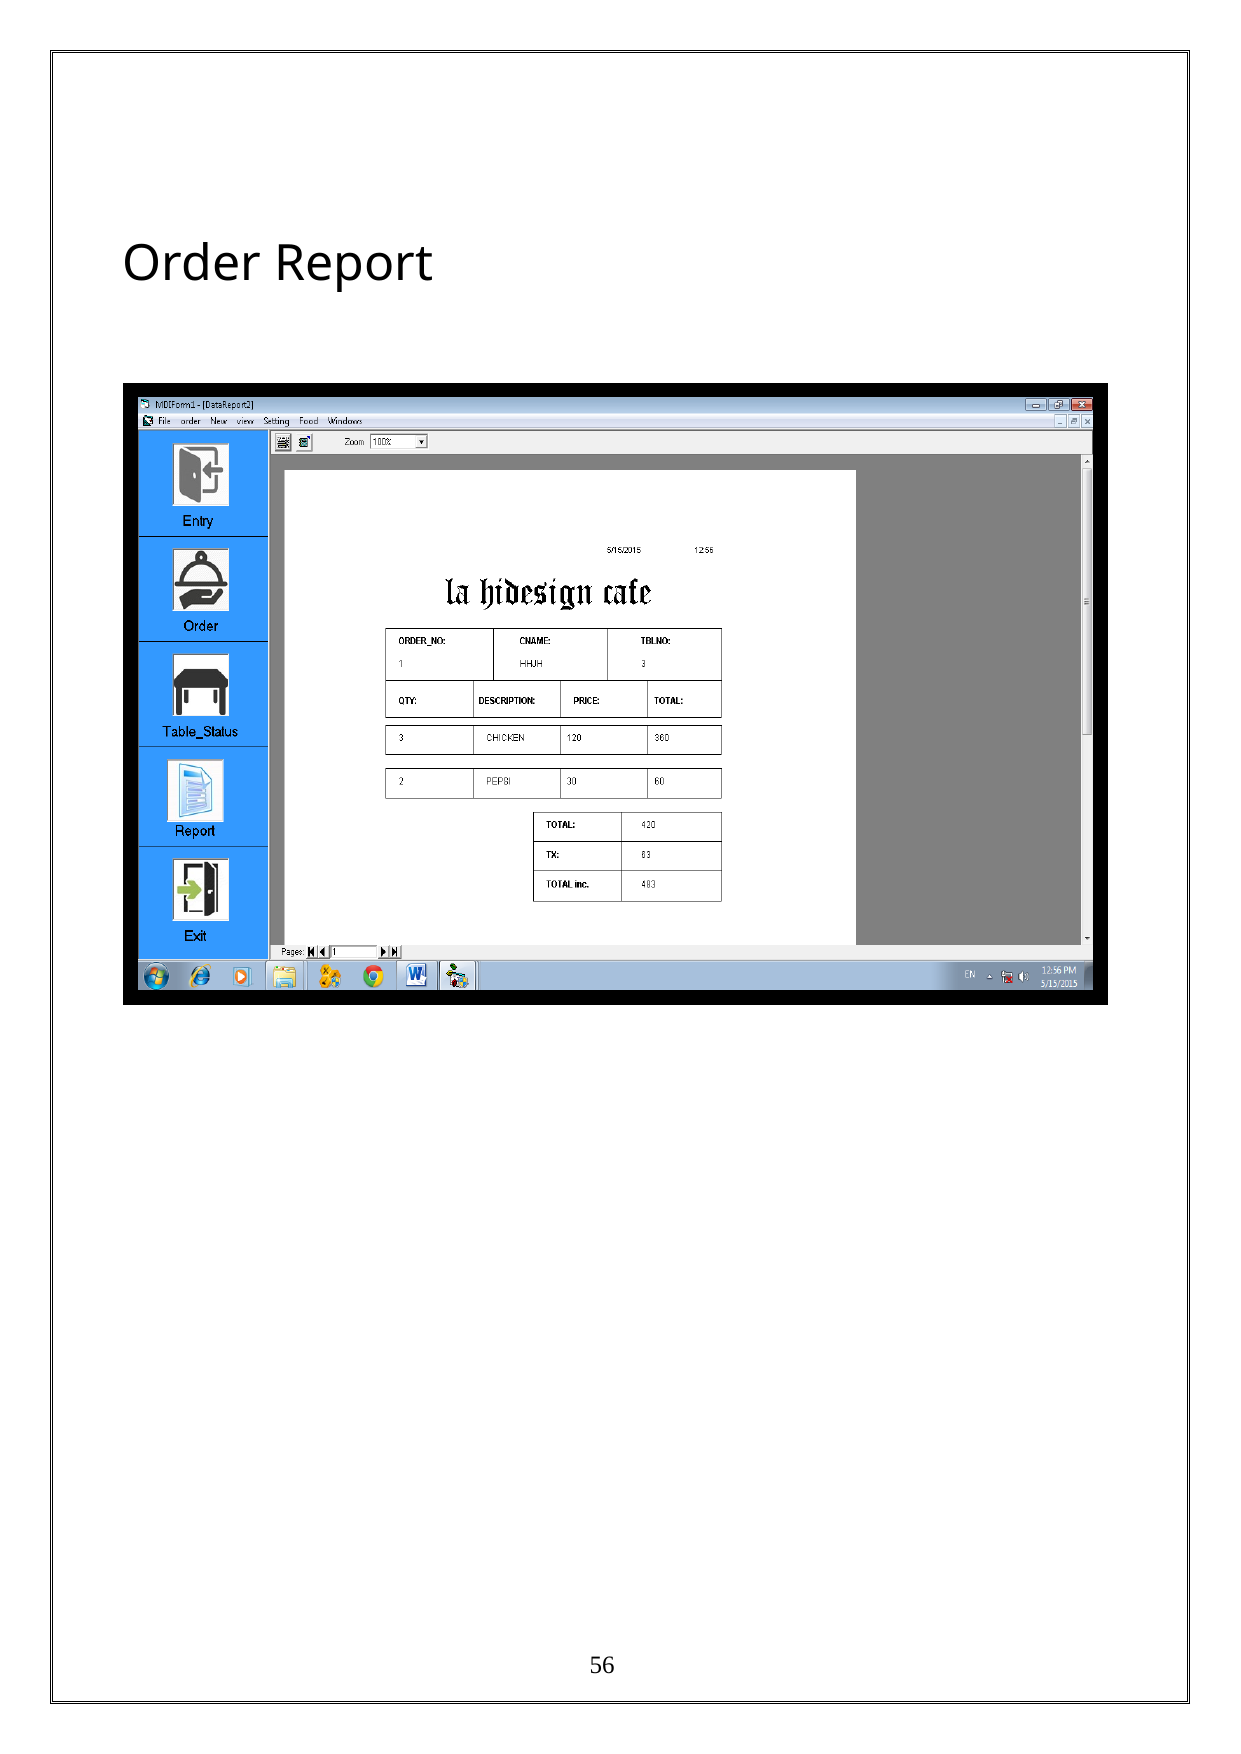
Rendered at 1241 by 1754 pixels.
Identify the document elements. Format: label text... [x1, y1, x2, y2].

text Order Report [122, 227, 1063, 295]
picture [138, 397, 1093, 990]
